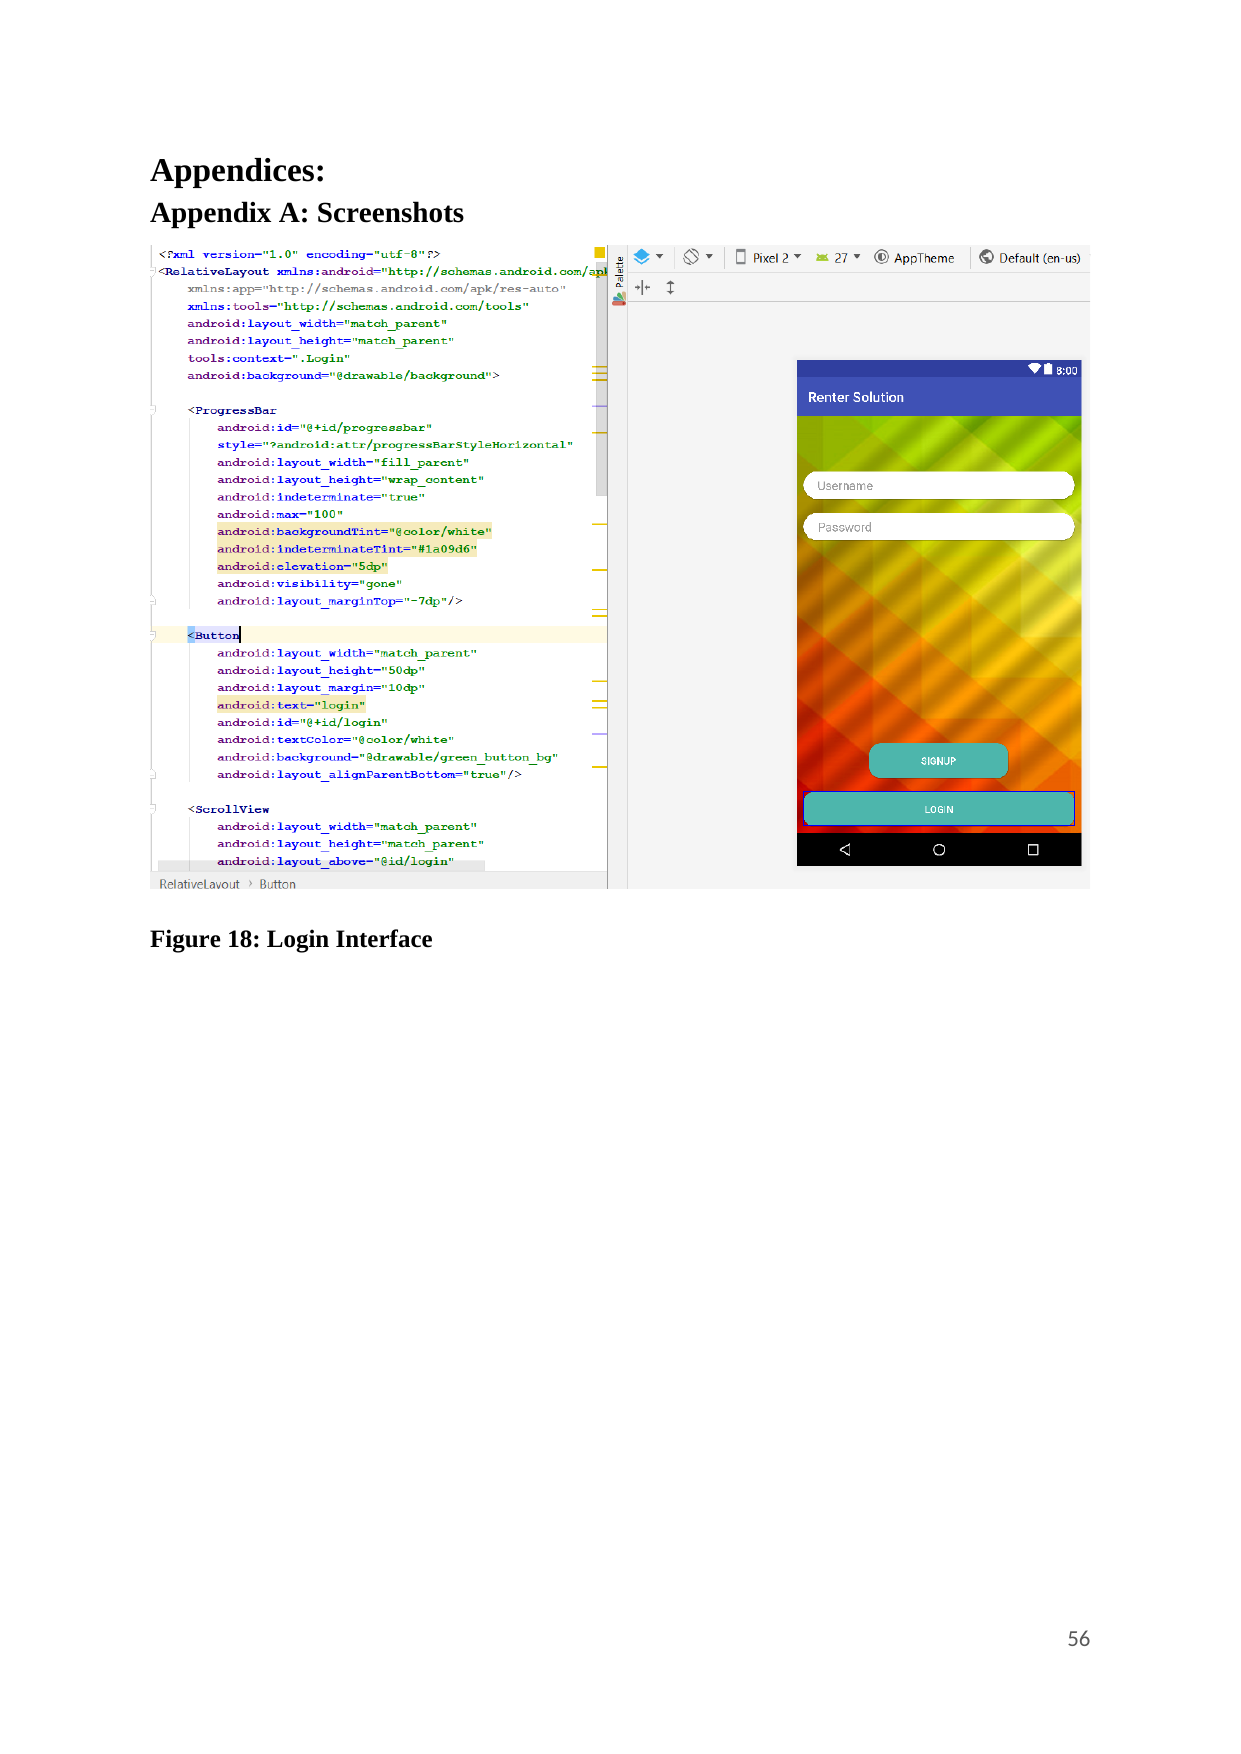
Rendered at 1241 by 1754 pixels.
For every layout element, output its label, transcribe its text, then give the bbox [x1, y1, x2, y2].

subtitle Appendix A: Screenshots [150, 196, 1090, 229]
picture [150, 245, 1091, 889]
subtitle Appendices: [150, 150, 1090, 188]
